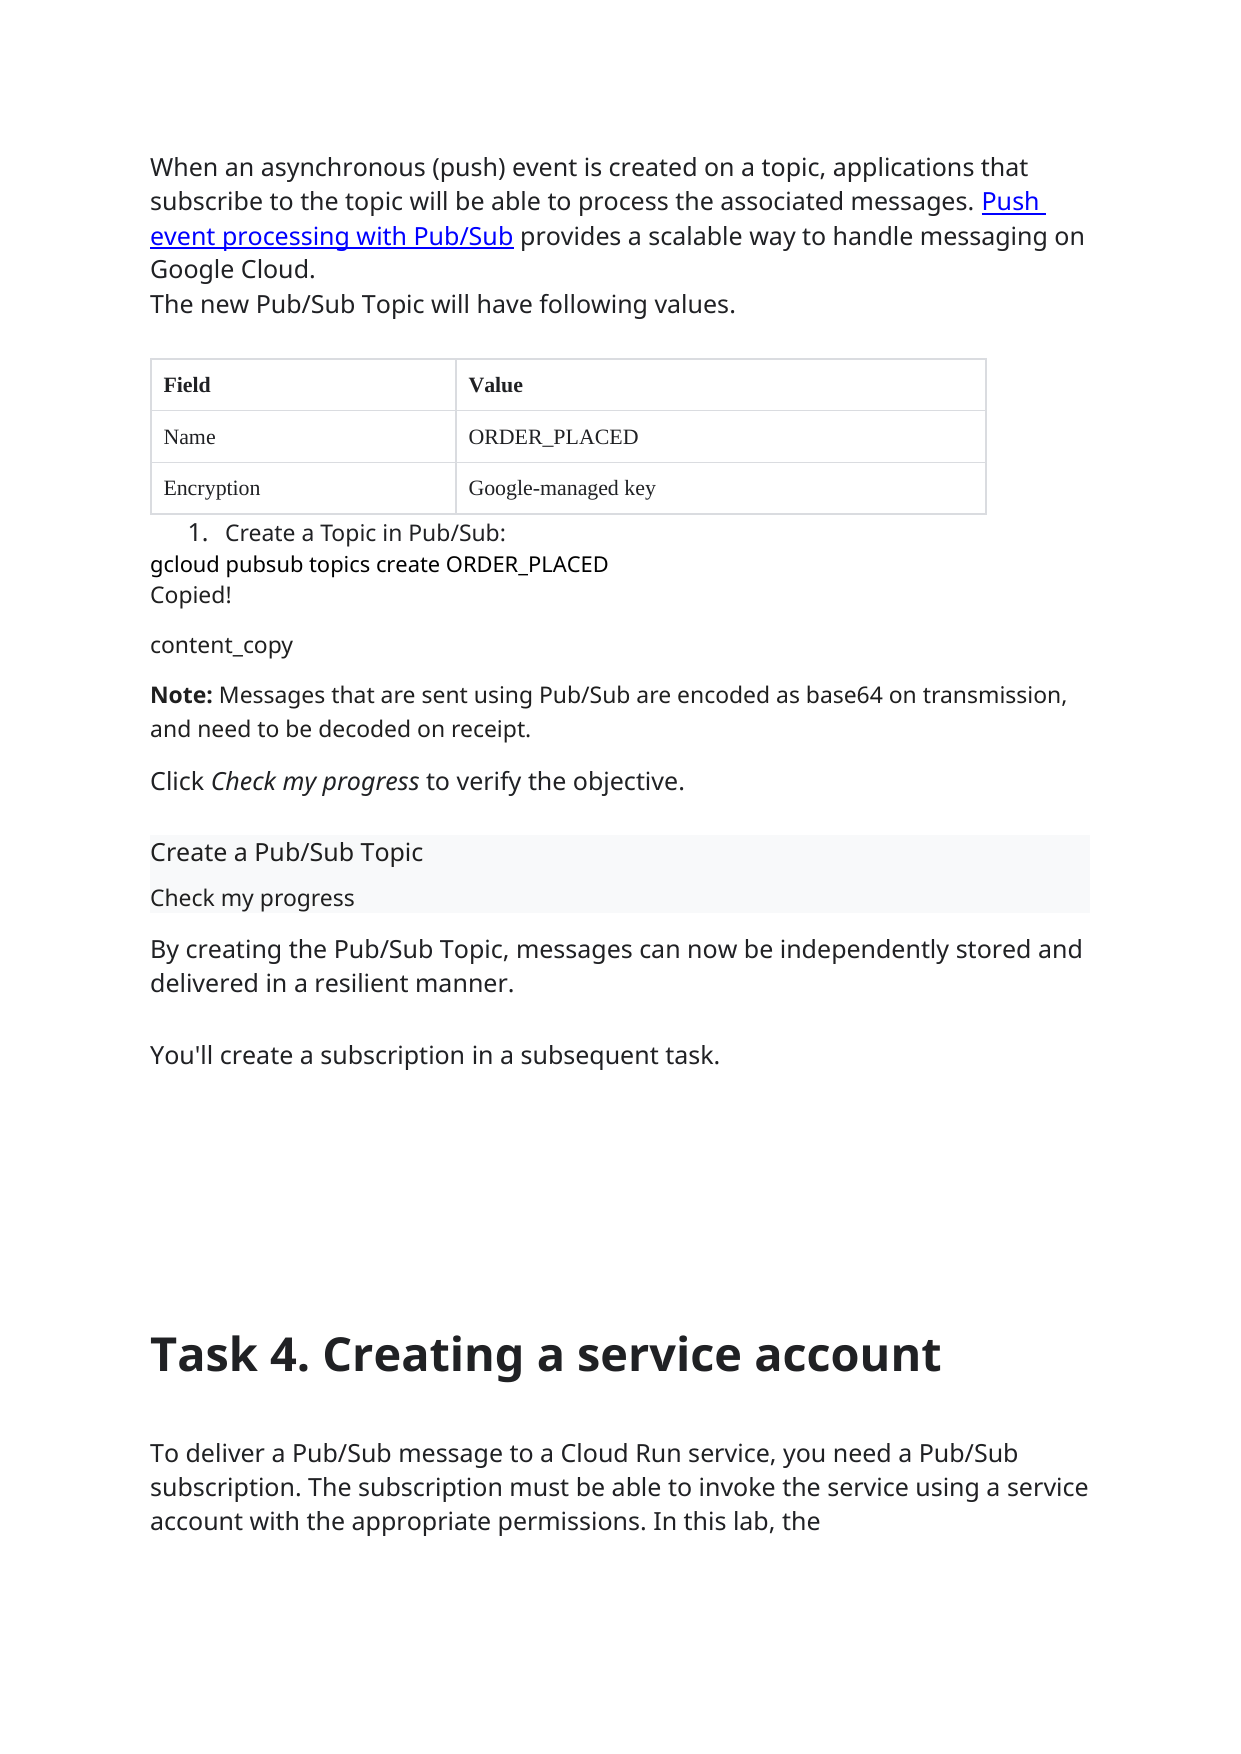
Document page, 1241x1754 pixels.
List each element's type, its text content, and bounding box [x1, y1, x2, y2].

text gcloud pubsub topics create ORDER_PLACED [150, 549, 1090, 578]
text Check my progress [150, 882, 1090, 913]
text Note: Messages that are sent using Pub/Sub are encoded as base64 on transmission, and need to be decoded on receipt. [150, 679, 1090, 744]
table_cell ORDER_PLACED [457, 411, 985, 461]
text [150, 1436, 1090, 1538]
text Create a Pub/Sub Topic [150, 835, 1090, 869]
text The new Pub/Sub Topic will have following values. [150, 286, 1090, 320]
table_header Value [457, 360, 985, 409]
table_header Field [152, 360, 455, 409]
table_cell Google-managed key [457, 463, 985, 513]
list Create a Topic in Pub/Sub: [187, 515, 1090, 549]
text By creating the Pub/Sub Topic, messages can now be independently stored and delivered in a resilient manner. [150, 932, 1090, 1000]
subtitle Task 4. Creating a service account [150, 1322, 1090, 1386]
text content_copy [150, 629, 1090, 660]
text You'll create a subscription in a subsequent task. [150, 1038, 1090, 1072]
text When an asynchronous (push) event is created on a topic, applications that subscribe to the topic will be able to process the associated messages. Push event processing with Pub/Sub provides a scalable way to handle messaging on Google Cloud. [150, 150, 1090, 286]
table_cell Name [152, 411, 455, 461]
table_cell Encryption [152, 463, 455, 513]
text Copied! [150, 578, 1090, 610]
text Click Check my progress to verify the objective. [150, 763, 1090, 798]
